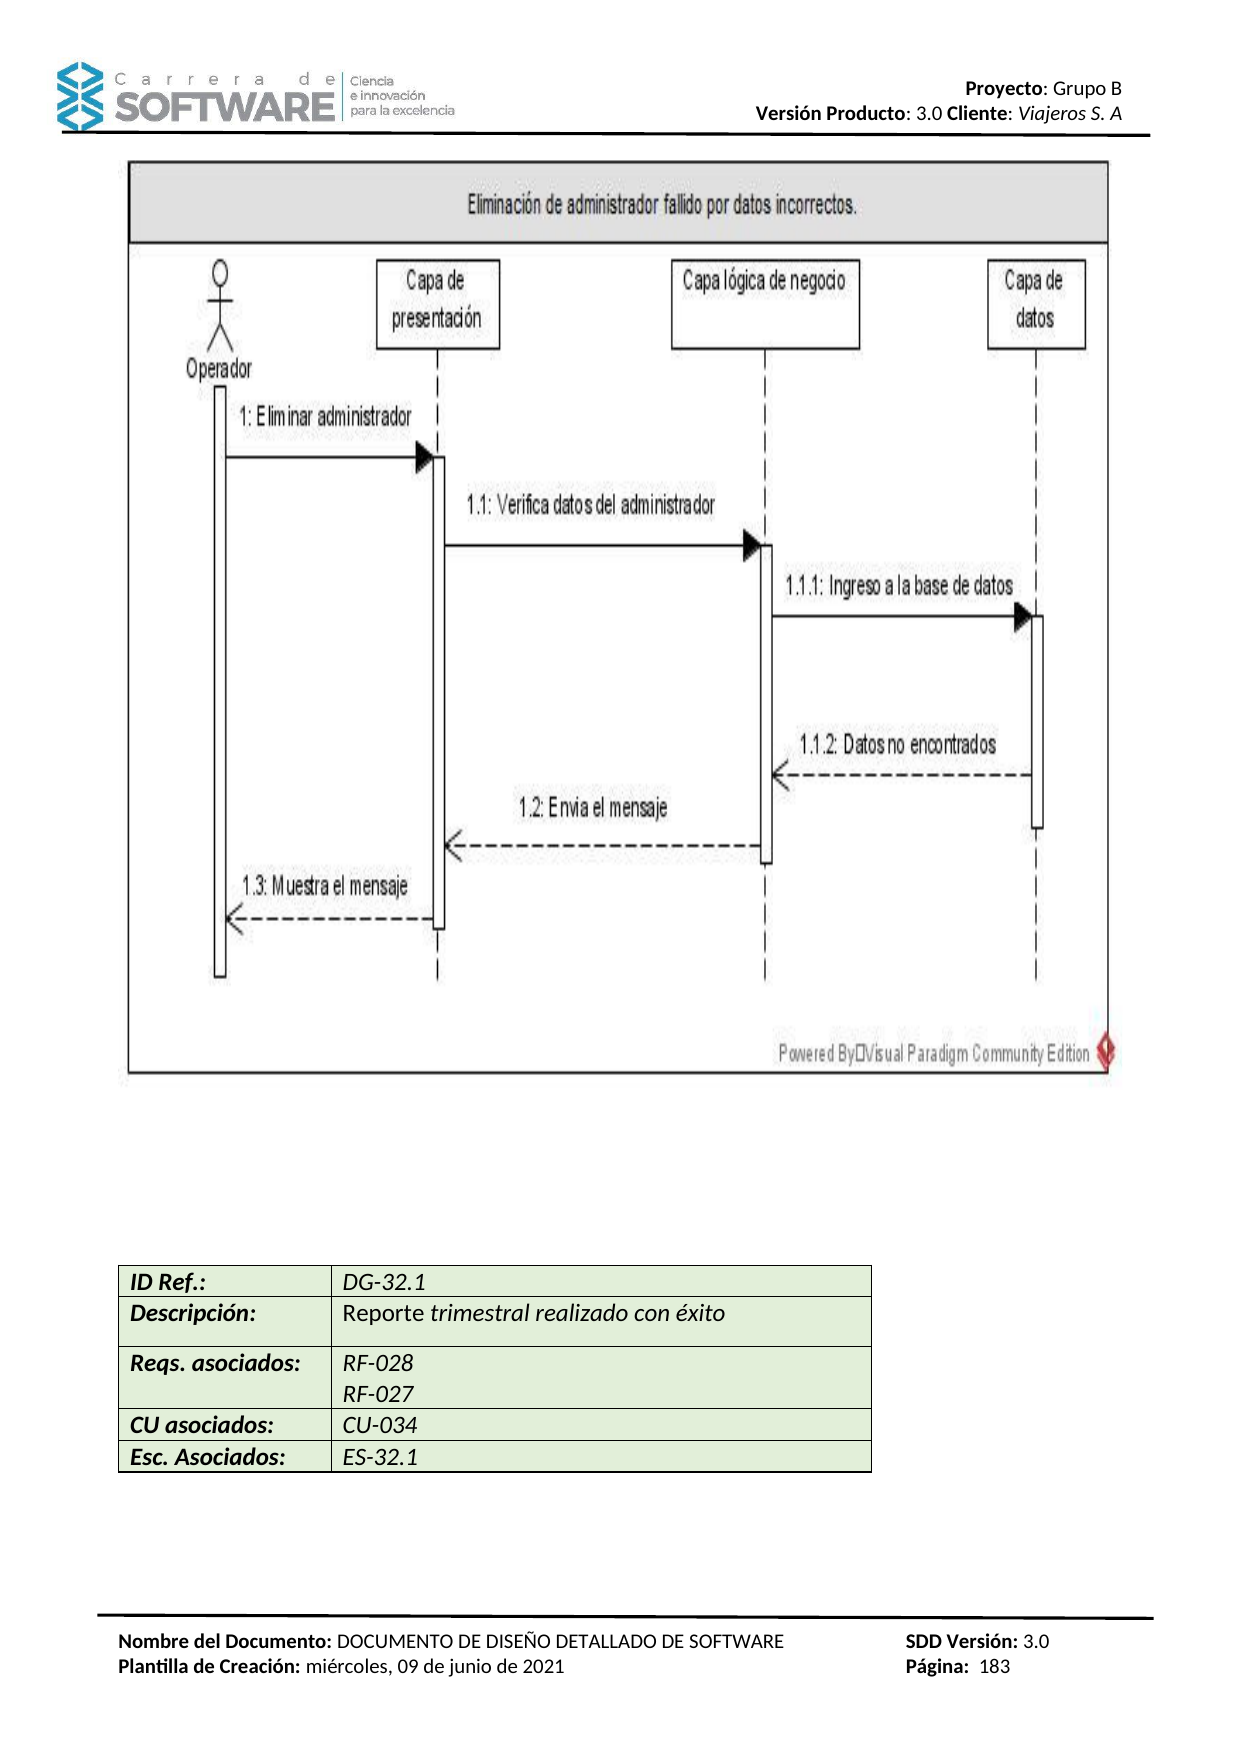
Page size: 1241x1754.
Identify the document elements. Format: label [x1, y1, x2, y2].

picture [118, 160, 1123, 1095]
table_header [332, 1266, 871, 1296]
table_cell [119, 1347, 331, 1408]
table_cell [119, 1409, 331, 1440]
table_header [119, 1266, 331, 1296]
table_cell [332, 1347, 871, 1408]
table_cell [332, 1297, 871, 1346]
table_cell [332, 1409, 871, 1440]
picture [46, 46, 461, 154]
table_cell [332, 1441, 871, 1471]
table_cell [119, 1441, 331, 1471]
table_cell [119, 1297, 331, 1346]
